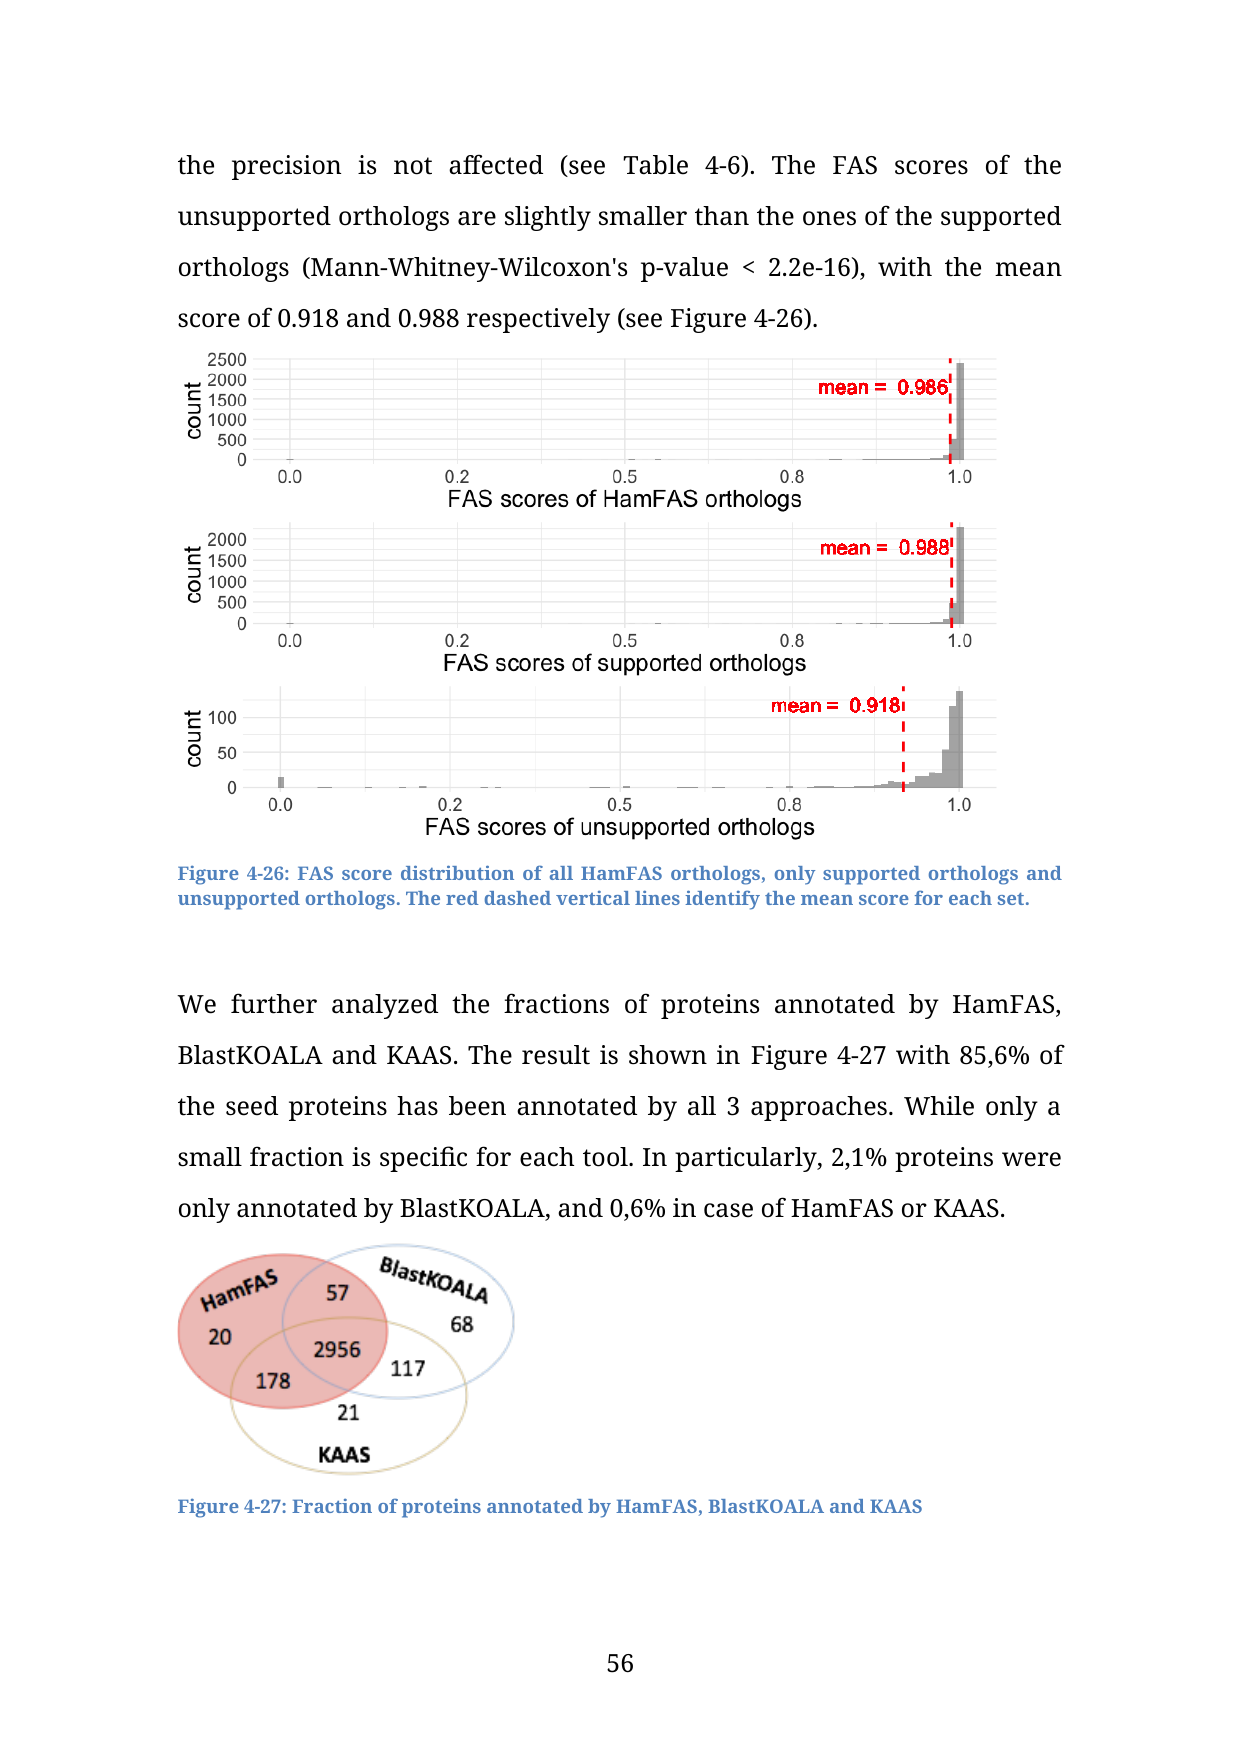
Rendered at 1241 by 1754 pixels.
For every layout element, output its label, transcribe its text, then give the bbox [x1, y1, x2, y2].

picture [177, 351, 1003, 843]
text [177, 148, 1063, 335]
picture [177, 1241, 516, 1477]
